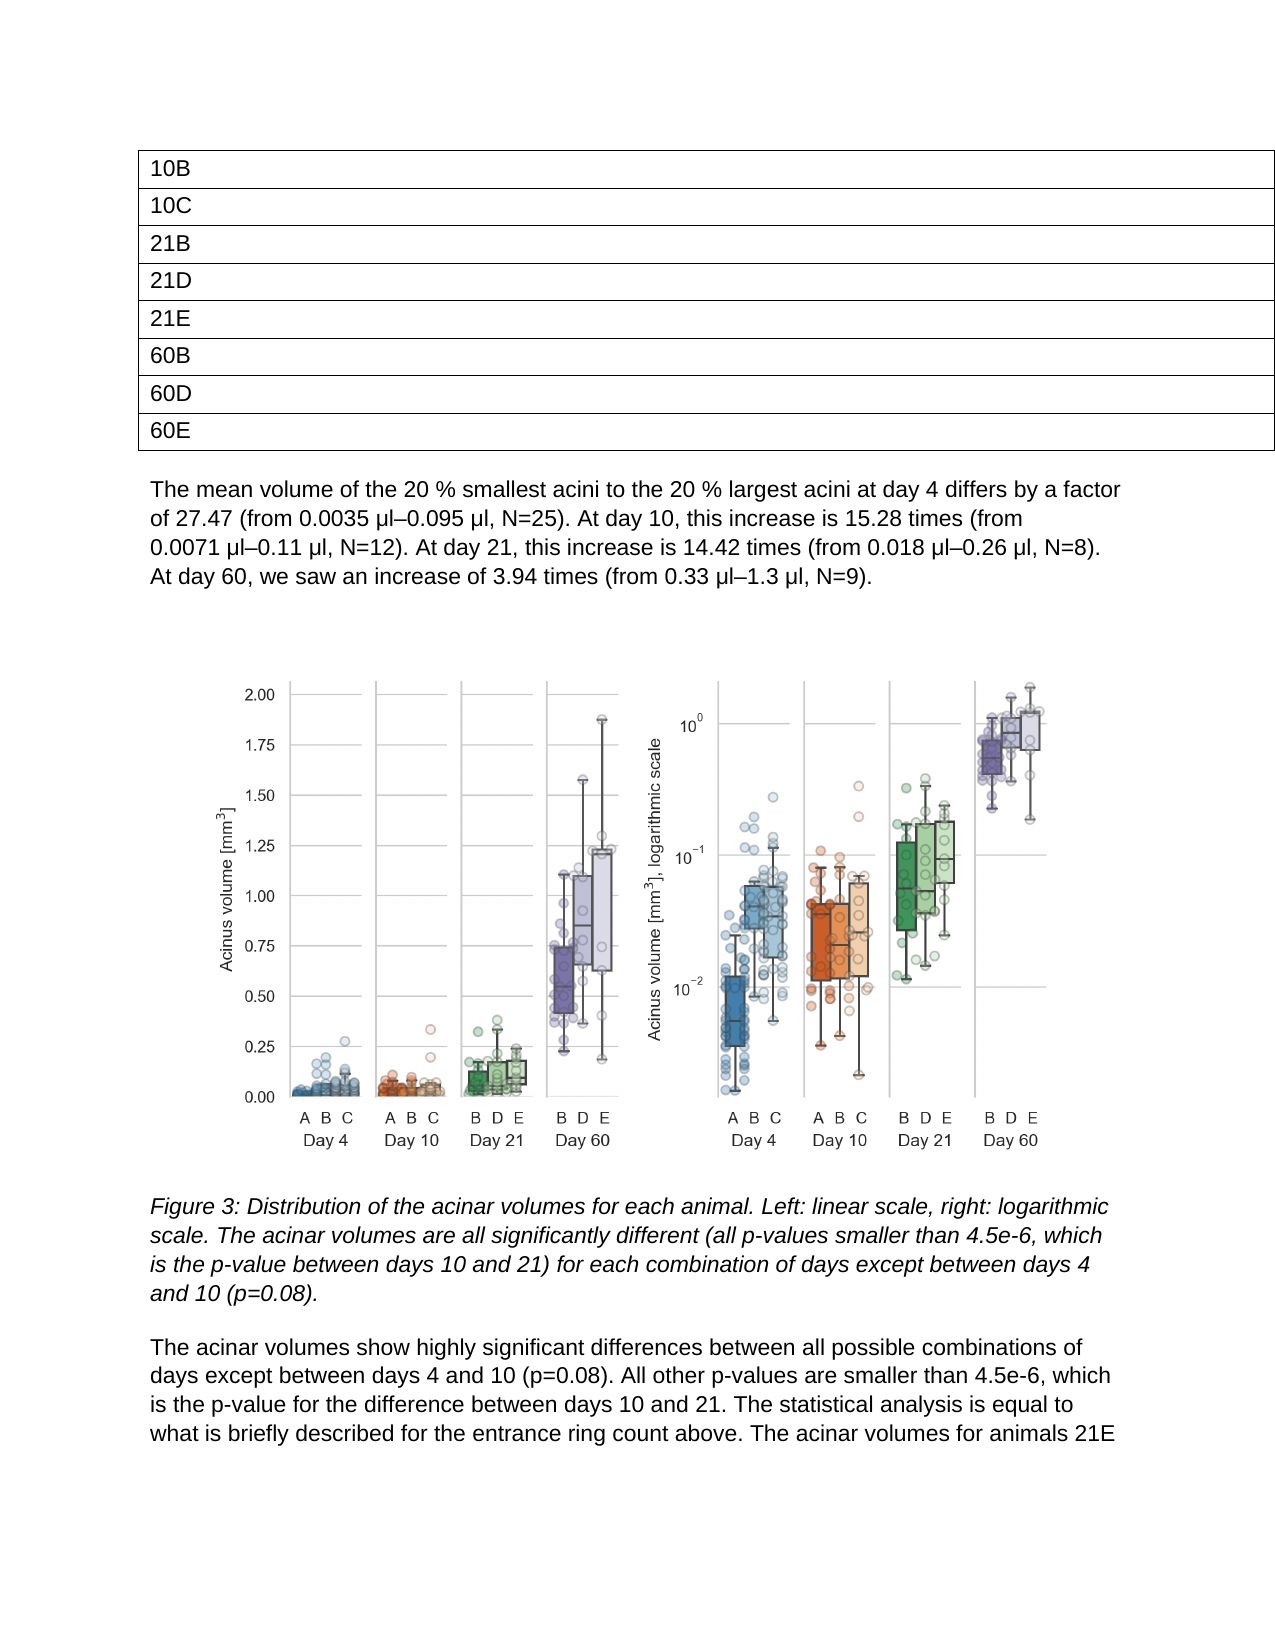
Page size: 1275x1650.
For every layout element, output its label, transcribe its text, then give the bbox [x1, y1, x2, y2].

table_cell 21B [139, 226, 1274, 262]
table_cell 10B [139, 151, 1274, 187]
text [150, 1333, 1125, 1447]
table_cell 21E [139, 301, 1274, 337]
table_cell 60E [139, 414, 1274, 450]
text The mean volume of the 20 % smallest acini to the 20 % largest acini at day 4 differs by a factor of 27.47 (from 0.0035 μl–0.095 μl, N=25). At day 10, this increase is 15.28 times (from 0.0071 μl–0.11 μl, N=12). At day 21, this increase is 14.42 times (from 0.018 μl–0.26 μl, N=8). At day 60, we saw an increase of 3.94 times (from 0.33 μl–1.3 μl, N=9). [150, 476, 1125, 589]
table_cell 10C [139, 189, 1274, 225]
table_cell 60B [139, 339, 1274, 375]
table_cell 60D [139, 376, 1274, 412]
text Figure 3: Distribution of the acinar volumes for each animal. Left: linear scale, right: logarithmic scale. The acinar volumes are all significantly different (all p-values smaller than 4.5e-6, which is the p-value between days 10 and 21) for each combination of days except between days 4 and 10 (p=0.08). [150, 1193, 1125, 1306]
table_cell 21D [139, 264, 1274, 300]
picture [168, 616, 1144, 1165]
